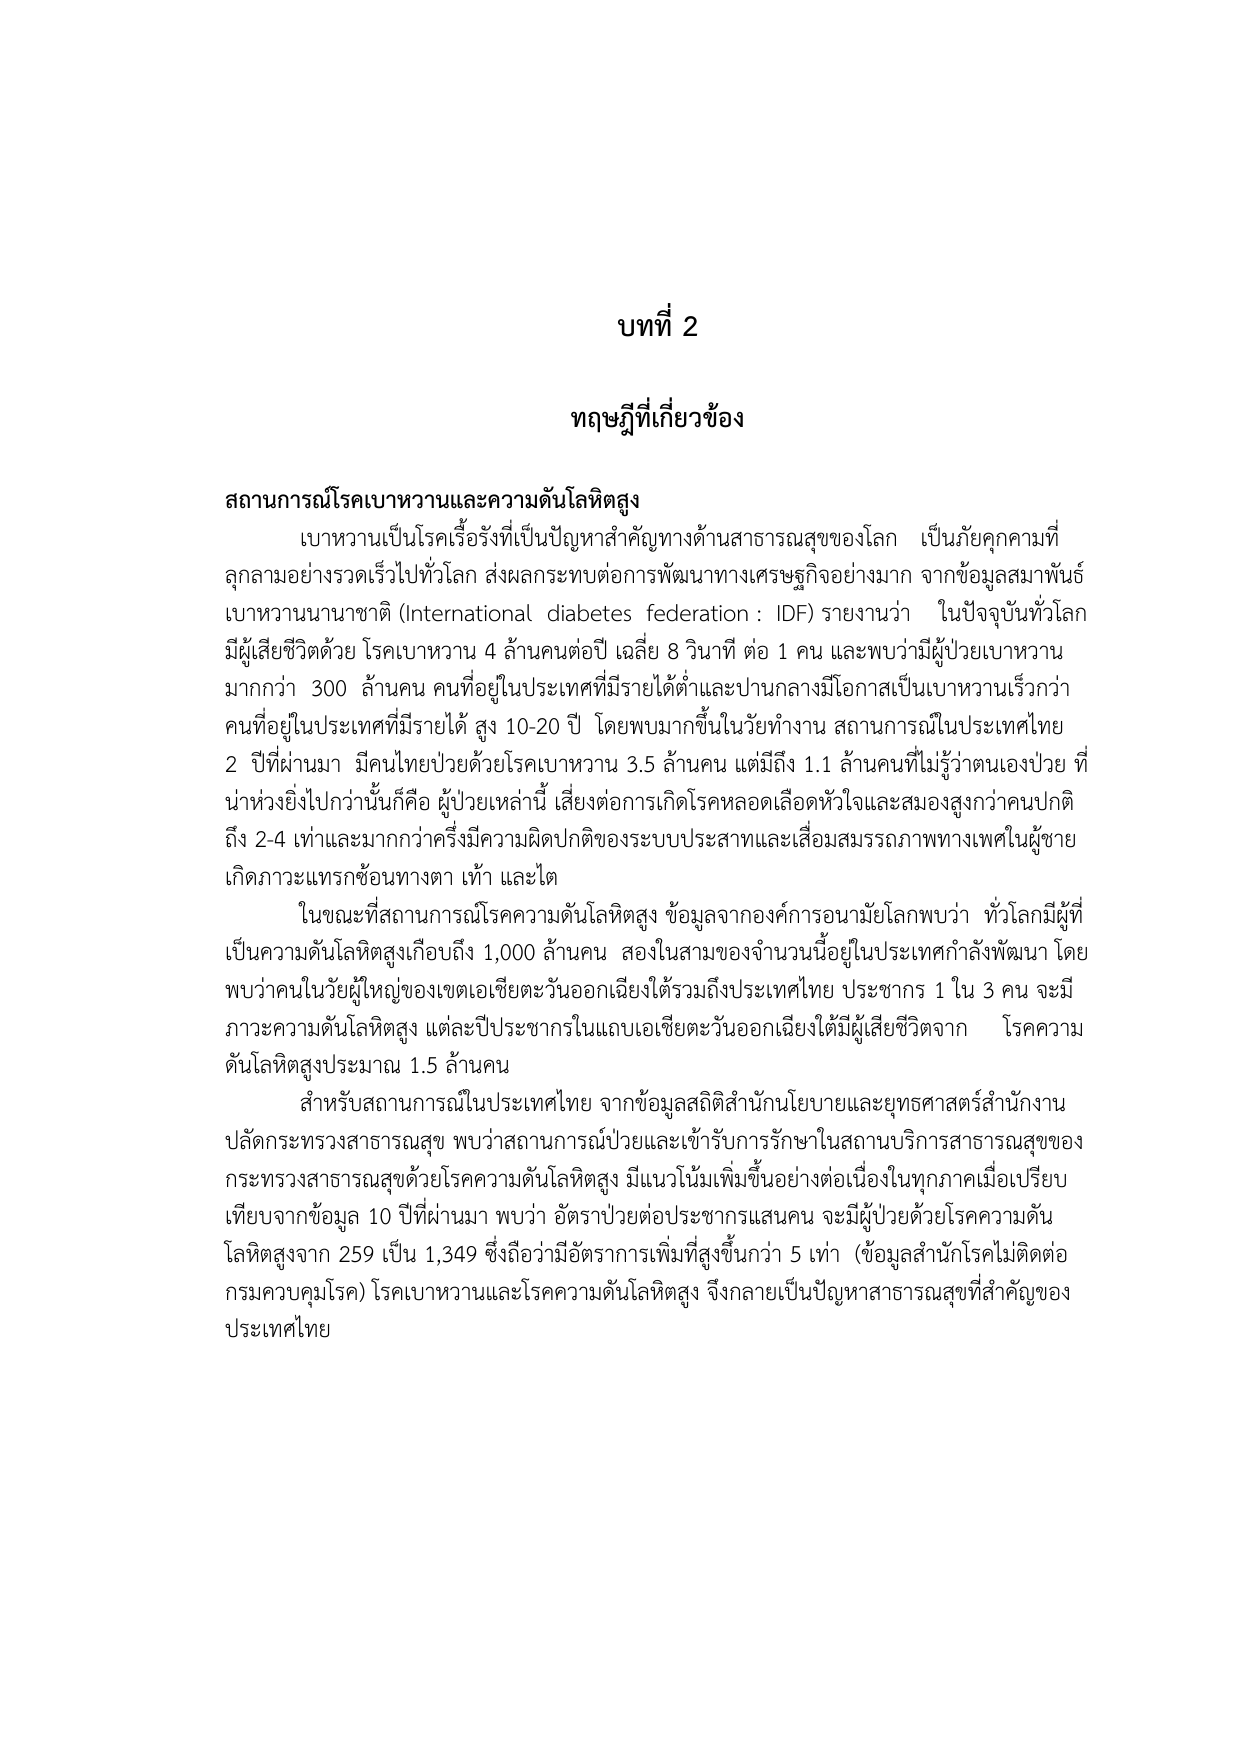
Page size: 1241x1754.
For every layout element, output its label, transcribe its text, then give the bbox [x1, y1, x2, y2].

subtitle บทที่ 2 [225, 300, 1090, 347]
text เบาหวานเป็นโรคเรื้อรังที่เป็นปัญหาสําคัญทางด้านสาธารณสุขของโลก เป็นภัยคุกคามที่ลุกลามอย่างรวดเร็วไปทั่วโลก ส่งผลกระทบต่อการพัฒนาทางเศรษฐกิจอย่างมาก จากข้อมูลสมาพันธ์เบาหวานนานาชาติ (International diabetes federation : IDF) รายงานว่า ในปัจจุบันทั่วโลกมีผู้เสียชีวิตด้วย โรคเบาหวาน 4 ล้านคนต่อปี เฉลี่ย 8 วินาที ต่อ 1 คน และพบว่ามีผู้ป่วยเบาหวานมากกว่า 300 ล้านคน คนที่อยู่ในประเทศที่มีรายได้ต่ำและปานกลางมีโอกาสเป็นเบาหวานเร็วกว่าคนที่อยู่ในประเทศที่มีรายได้ สูง 10-20 ปี โดยพบมากขึ้นในวัยทํางาน สถานการณ์ในประเทศไทย 2 ปีที่ผ่านมา มีคนไทยป่วยด้วยโรคเบาหวาน 3.5 ล้านคน แต่มีถึง 1.1 ล้านคนที่ไม่รู้ว่าตนเองป่วย ที่น่าห่วงยิ่งไปกว่านั้นก็คือ ผู้ป่วยเหล่านี้ เสี่ยงต่อการเกิดโรคหลอดเลือดหัวใจและสมองสูงกว่าคนปกติถึง 2-4 เท่าและมากกว่าครึ่งมีความผิดปกติของระบบประสาทและเสื่อมสมรรถภาพทางเพศในผู้ชาย เกิดภาวะแทรกซ้อนทางตา เท้า และไต [225, 517, 1090, 894]
subtitle สถานการณ์โรคเบาหวานและความดันโลหิตสูง [225, 479, 1090, 517]
text สําหรับสถานการณ์ในประเทศไทย จากข้อมูลสถิติสํานักนโยบายและยุทธศาสตร์สํานักงานปลัดกระทรวงสาธารณสุข พบว่าสถานการณ์ป่วยและเข้ารับการรักษาในสถานบริการสาธารณสุขของกระทรวงสาธารณสุขด้วยโรคความดันโลหิตสูง มีแนวโน้มเพิ่มขึ้นอย่างต่อเนื่องในทุกภาคเมื่อเปรียบเทียบจากข้อมูล 10 ปีที่ผ่านมา พบว่า อัตราป่วยต่อประชากรแสนคน จะมีผู้ป่วยด้วยโรคความดันโลหิตสูงจาก 259 เป็น 1,349 ซึ่งถือว่ามีอัตราการเพิ่มที่สูงขึ้นกว่า 5 เท่า (ข้อมูลสํานักโรคไม่ติดต่อ กรมควบคุมโรค) โรคเบาหวานและโรคความดันโลหิตสูง จึงกลายเป็นปัญหาสาธารณสุขที่สําคัญของประเทศไทย [225, 1082, 1090, 1346]
text ในขณะที่สถานการณ์โรคความดันโลหิตสูง ข้อมูลจากองค์การอนามัยโลกพบว่า ทั่วโลกมีผู้ที่เป็นความดันโลหิตสูงเกือบถึง 1,000 ล้านคน สองในสามของจํานวนนี้อยู่ในประเทศกําลังพัฒนา โดยพบว่าคนในวัยผู้ใหญ่ของเขตเอเชียตะวันออกเฉียงใต้รวมถึงประเทศไทย ประชากร 1 ใน 3 คน จะมีภาวะความดันโลหิตสูง แต่ละปีประชากรในแถบเอเชียตะวันออกเฉียงใต้มีผู้เสียชีวิตจาก โรคความดันโลหิตสูงประมาณ 1.5 ล้านคน [225, 894, 1090, 1082]
subtitle ทฤษฎีที่เกี่ยวข้อง [225, 394, 1090, 437]
